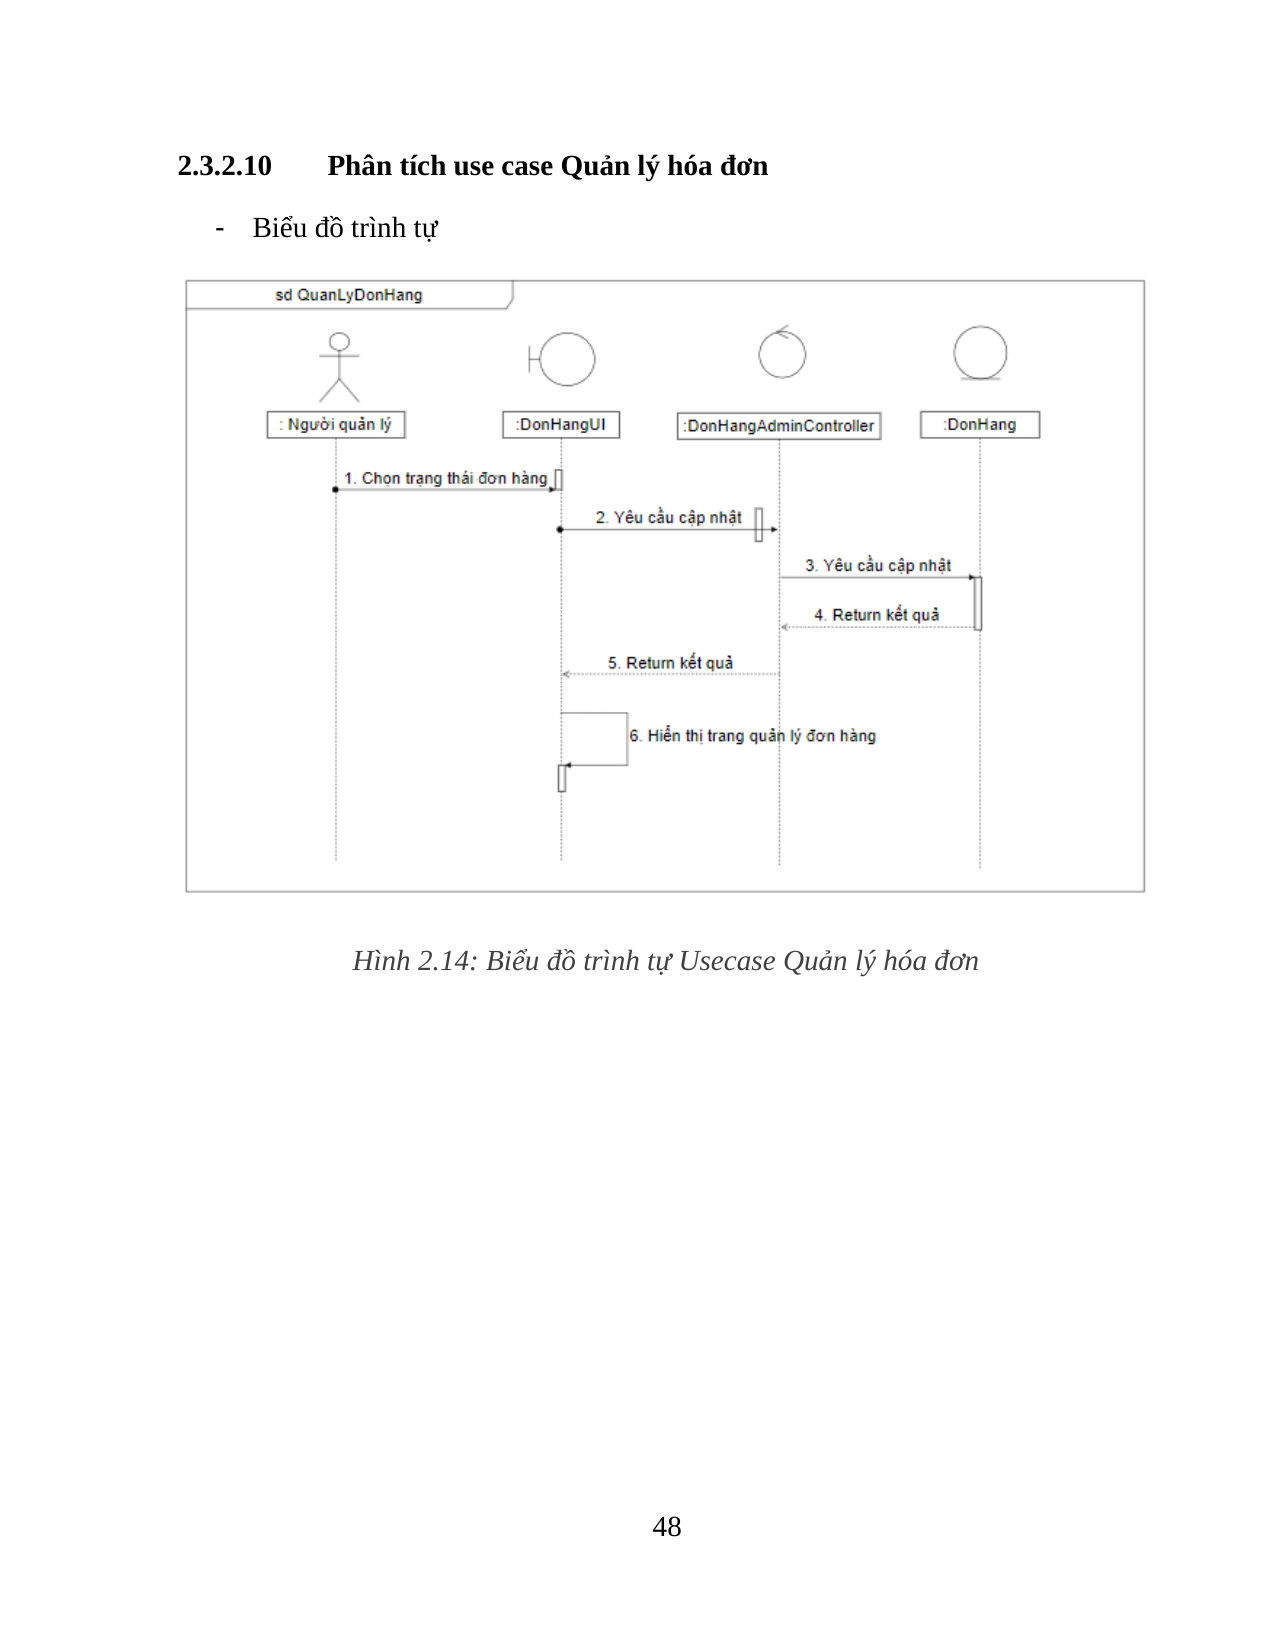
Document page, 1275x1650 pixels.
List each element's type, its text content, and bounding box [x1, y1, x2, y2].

list Biểu đồ trình tự [215, 211, 1157, 244]
subtitle Phân tích use case Quản lý hóa đơn [177, 148, 1157, 181]
picture [177, 273, 1157, 906]
